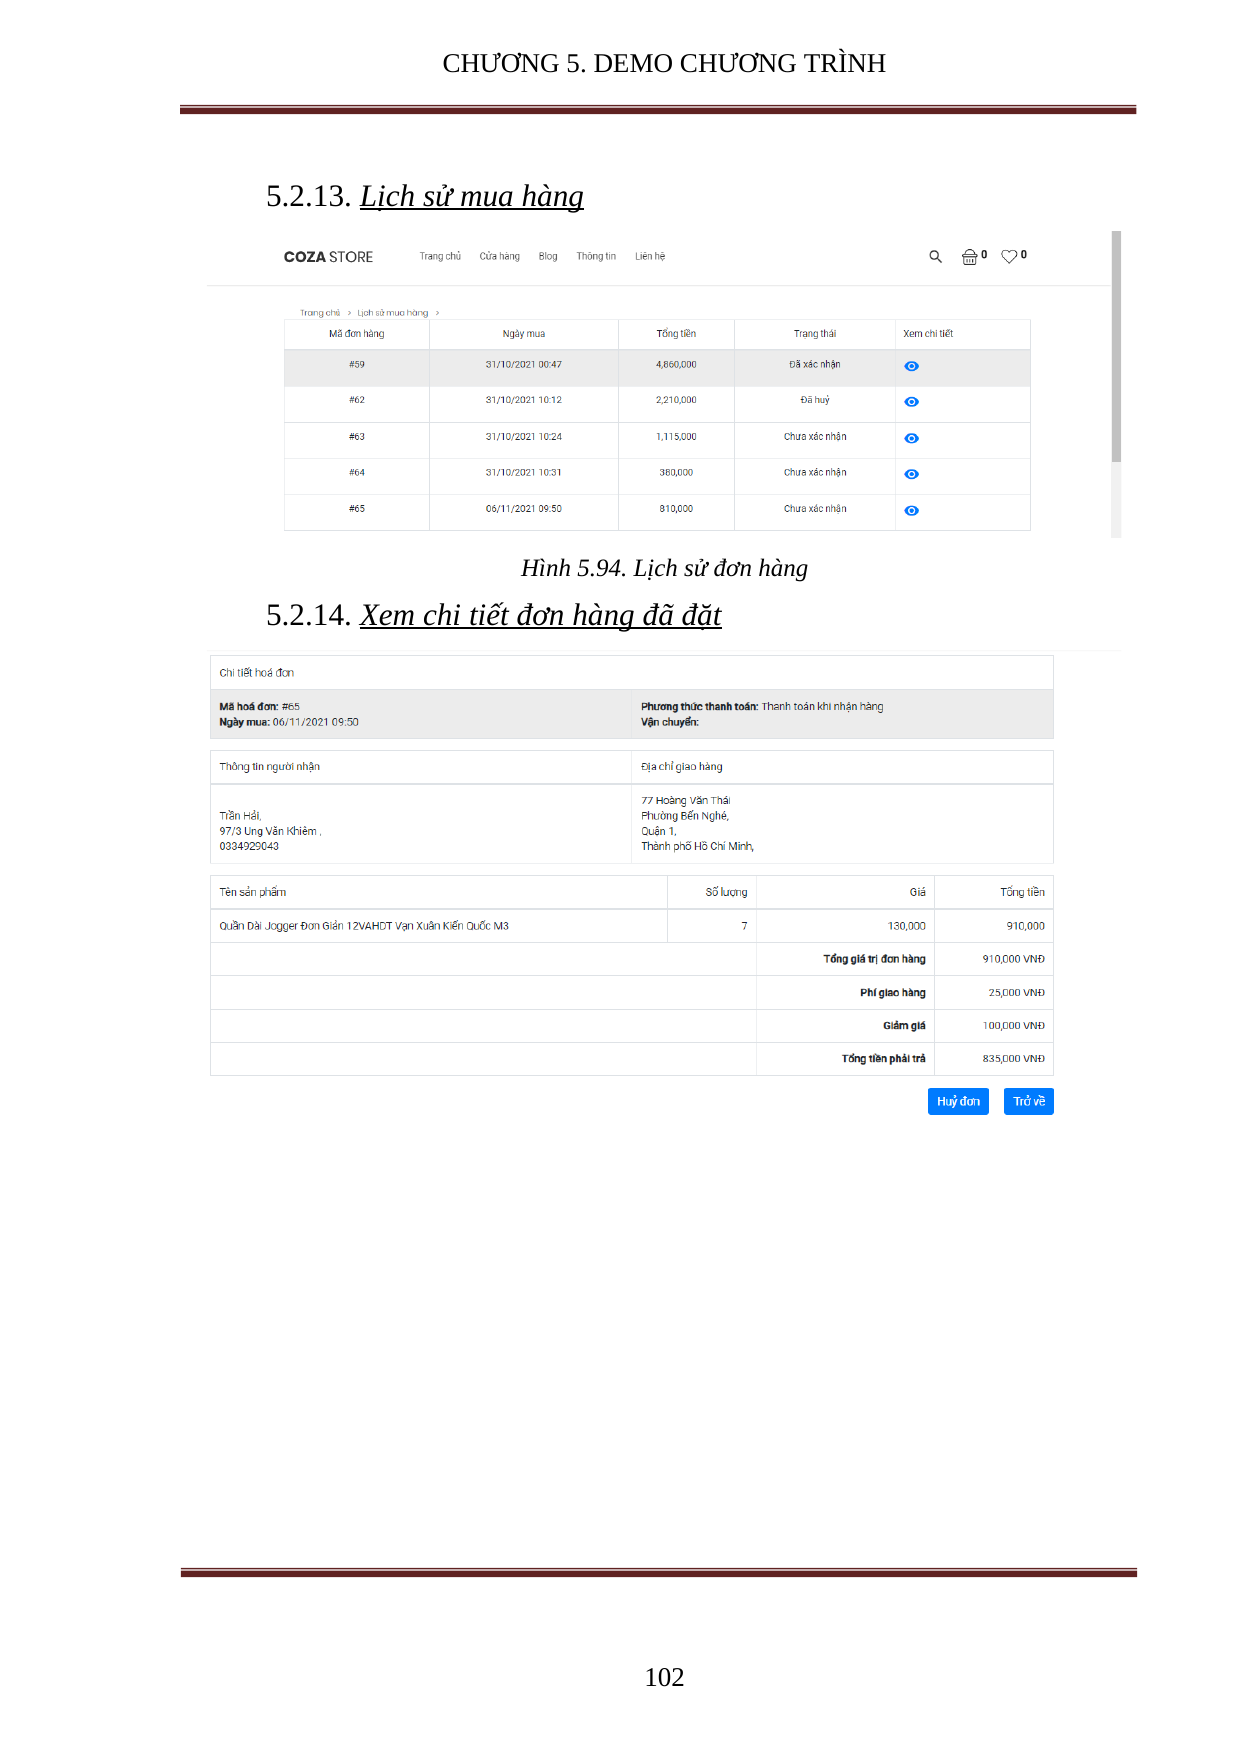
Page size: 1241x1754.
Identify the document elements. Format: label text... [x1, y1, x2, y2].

picture [206, 650, 1122, 1122]
picture [206, 231, 1122, 538]
subtitle Xem chi tiết đơn hàng đã đặt [207, 596, 1122, 632]
subtitle Lịch sử mua hàng [207, 177, 1122, 213]
